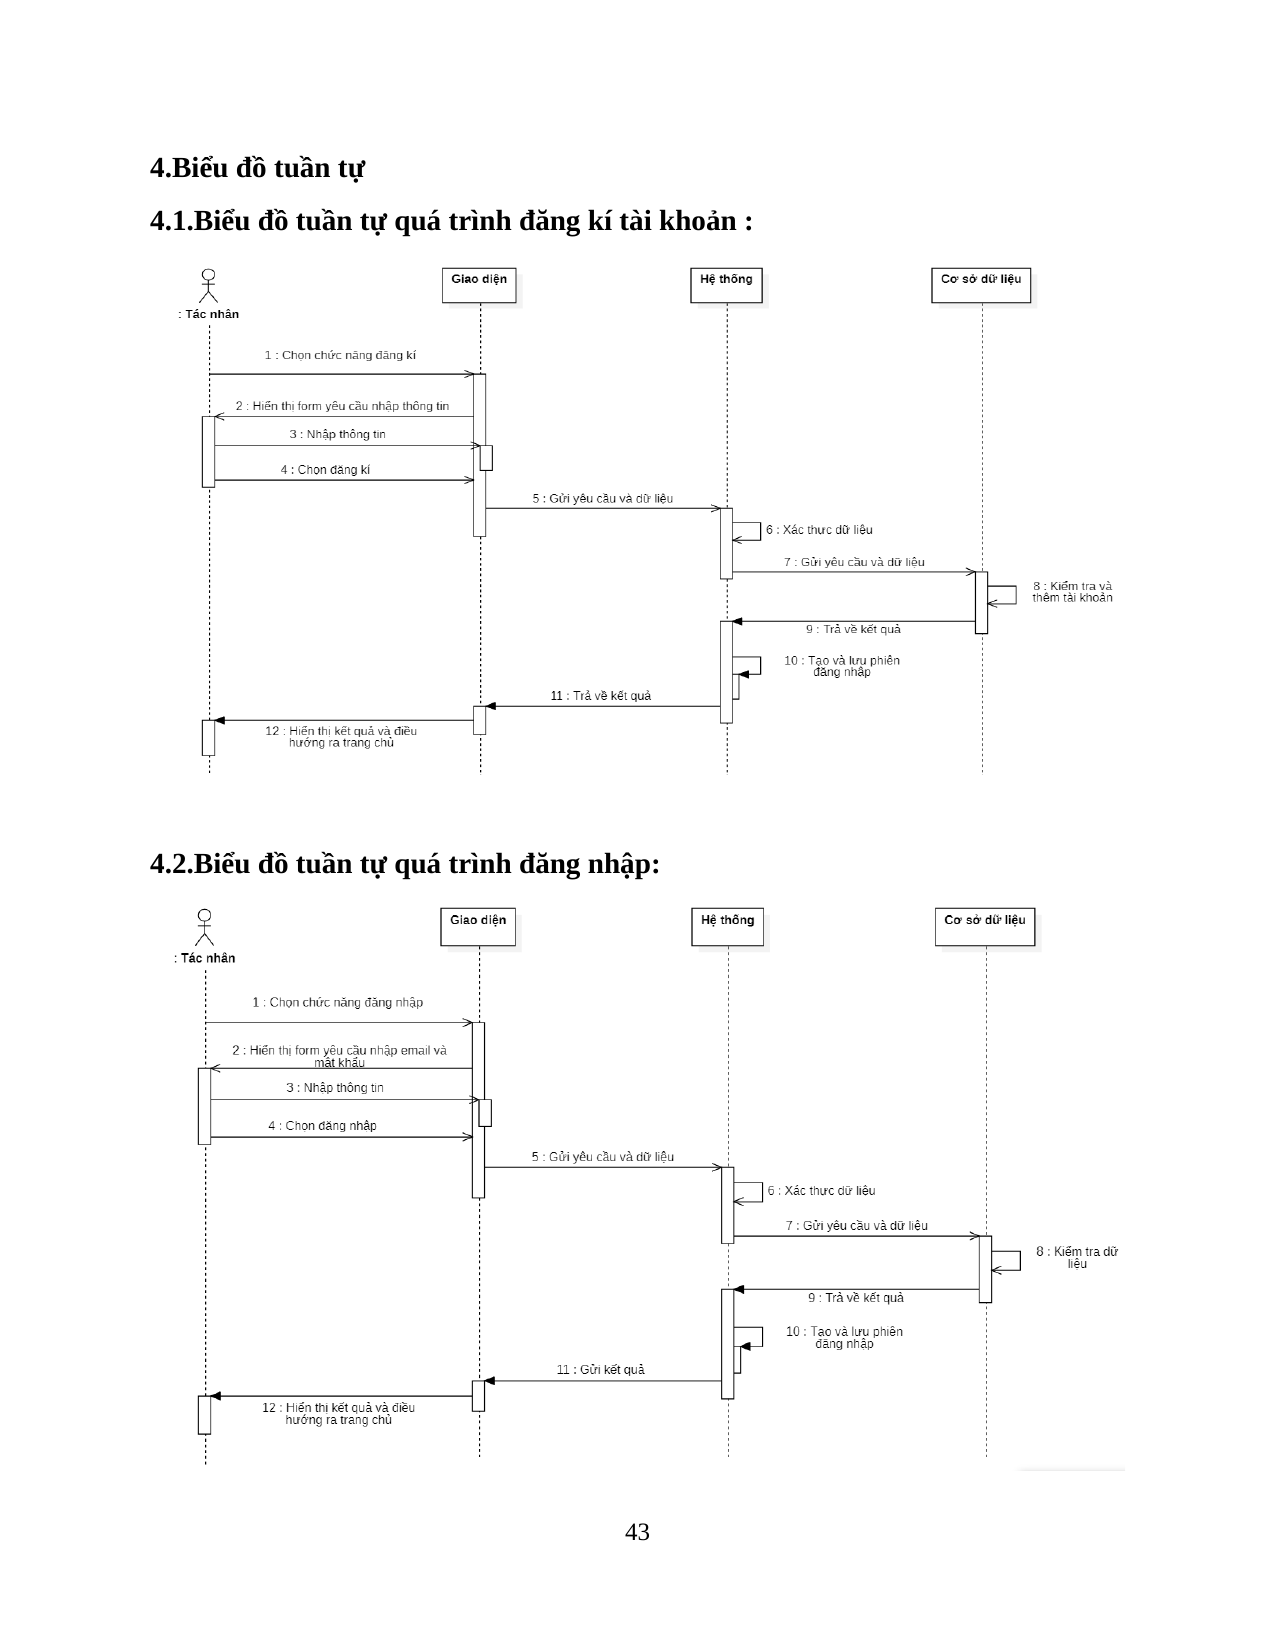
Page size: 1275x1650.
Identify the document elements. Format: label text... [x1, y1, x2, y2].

text 4.Biểu đồ tuần tự [150, 150, 1125, 183]
picture [150, 898, 1125, 1471]
text 4.2.Biểu đồ tuần tự quá trình đăng nhập: [150, 846, 1125, 880]
text 4.1.Biểu đồ tuần tự quá trình đăng kí tài khoản : [150, 203, 1125, 236]
picture [150, 255, 1125, 775]
